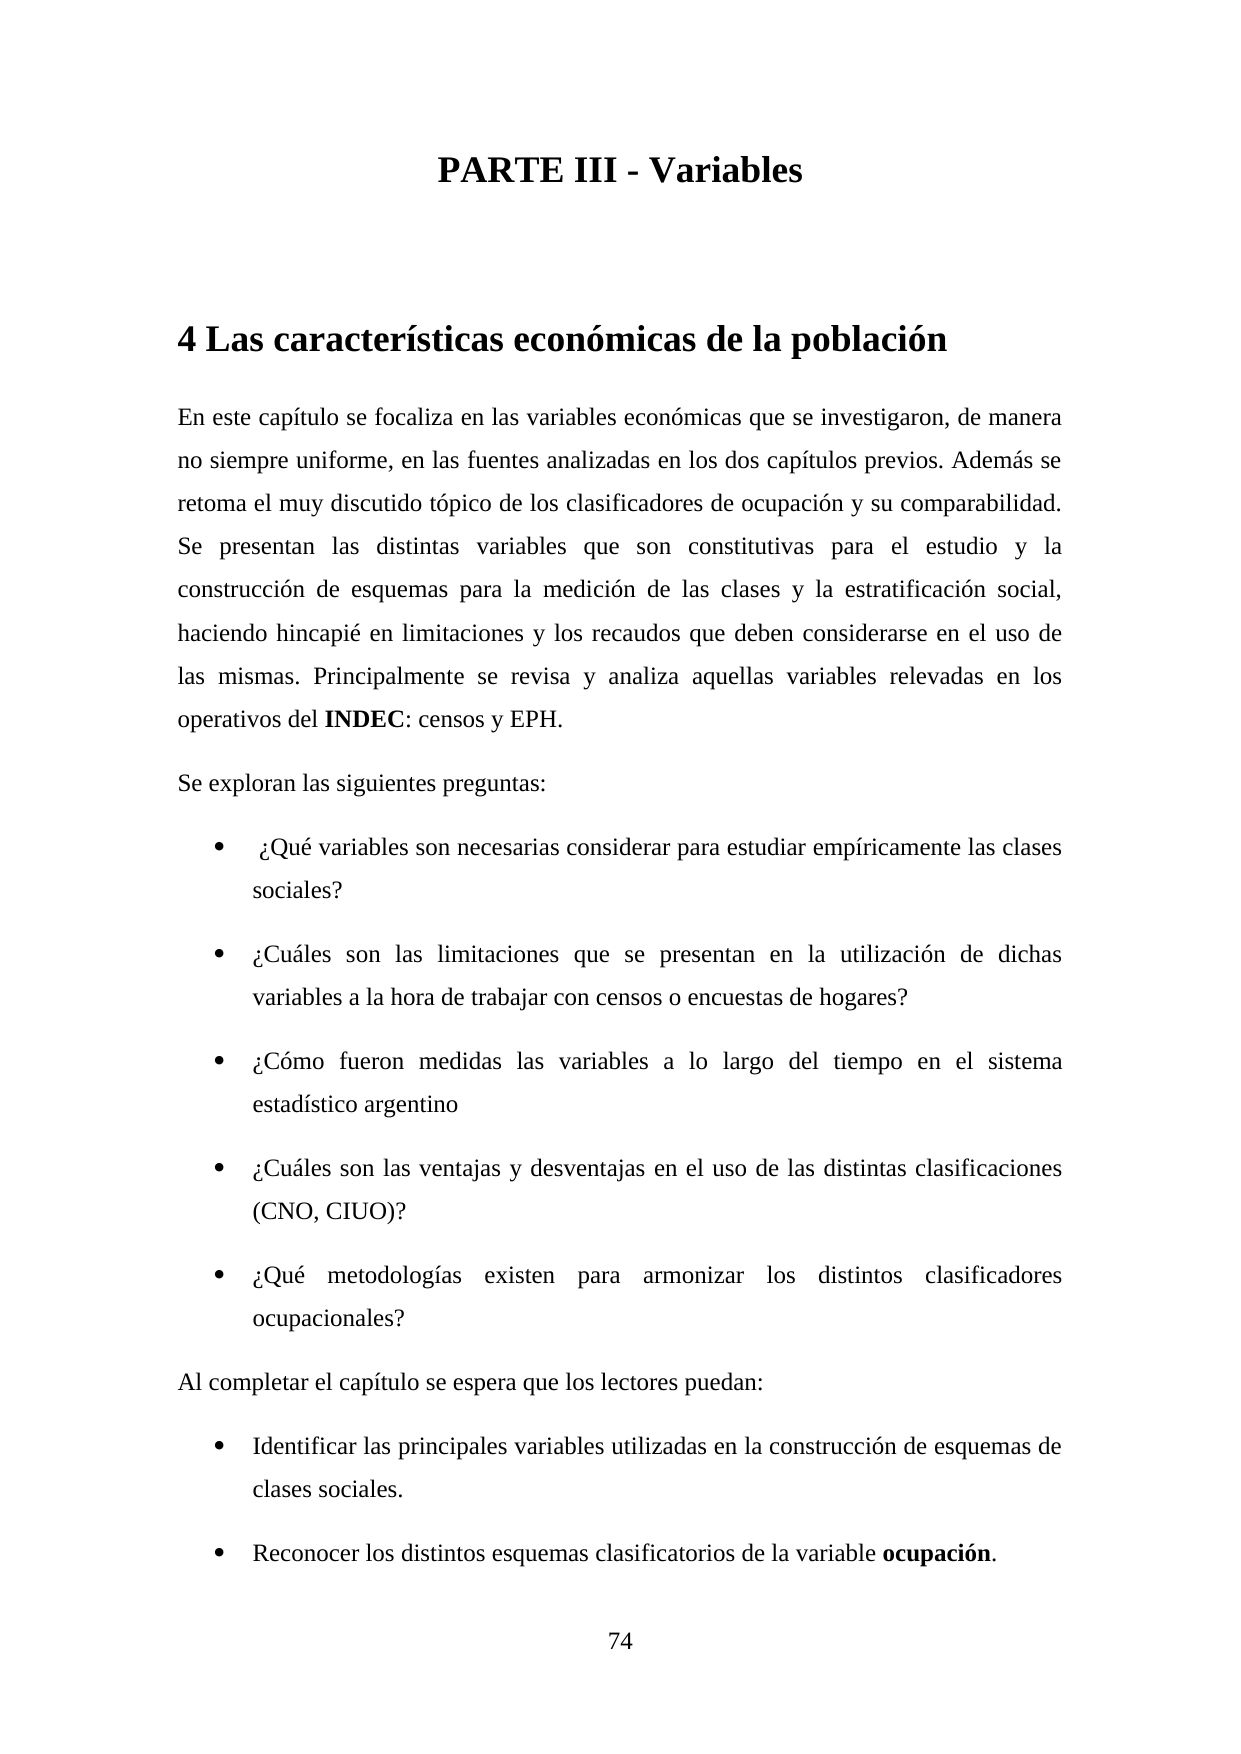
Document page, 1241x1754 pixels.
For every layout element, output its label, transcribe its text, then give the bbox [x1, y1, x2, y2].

text En este capítulo se focaliza en las variables económicas que se investigaron, de manera no siempre uniforme, en las fuentes analizadas en los dos capítulos previos. Además se retoma el muy discutido tópico de los clasificadores de ocupación y su comparabilidad. Se presentan las distintas variables que son constitutivas para el estudio y la construcción de esquemas para la medición de las clases y la estratificación social, haciendo hincapié en limitaciones y los recaudos que deben considerarse en el uso de las mismas. Principalmente se revisa y analiza aquellas variables relevadas en los operativos del INDEC: censos y EPH. [177, 402, 1063, 733]
text Reconocer los distintos esquemas clasificatorios de la variable ocupación. [215, 1538, 1063, 1567]
text Se exploran las siguientes preguntas: [177, 768, 1063, 797]
text Al completar el capítulo se espera que los lectores puedan: [177, 1367, 1063, 1396]
text Identificar las principales variables utilizadas en la construcción de esquemas de clases sociales. [215, 1431, 1063, 1503]
text ¿Cuáles son las limitaciones que se presentan en la utilización de dichas variables a la hora de trabajar con censos o encuestas de hogares? [215, 939, 1063, 1011]
text ¿Qué variables son necesarias considerar para estudiar empíricamente las clases sociales? [215, 832, 1063, 904]
text 4 Las características económicas de la población [177, 316, 1063, 359]
text ¿Cuáles son las ventajas y desventajas en el uso de las distintas clasificaciones (CNO, CIUO)? [215, 1153, 1063, 1225]
text PARTE III - Variables [177, 148, 1063, 191]
text ¿Qué metodologías existen para armonizar los distintos clasificadores ocupacionales? [215, 1260, 1063, 1332]
text ¿Cómo fueron medidas las variables a lo largo del tiempo en el sistema estadístico argentino [215, 1046, 1063, 1118]
